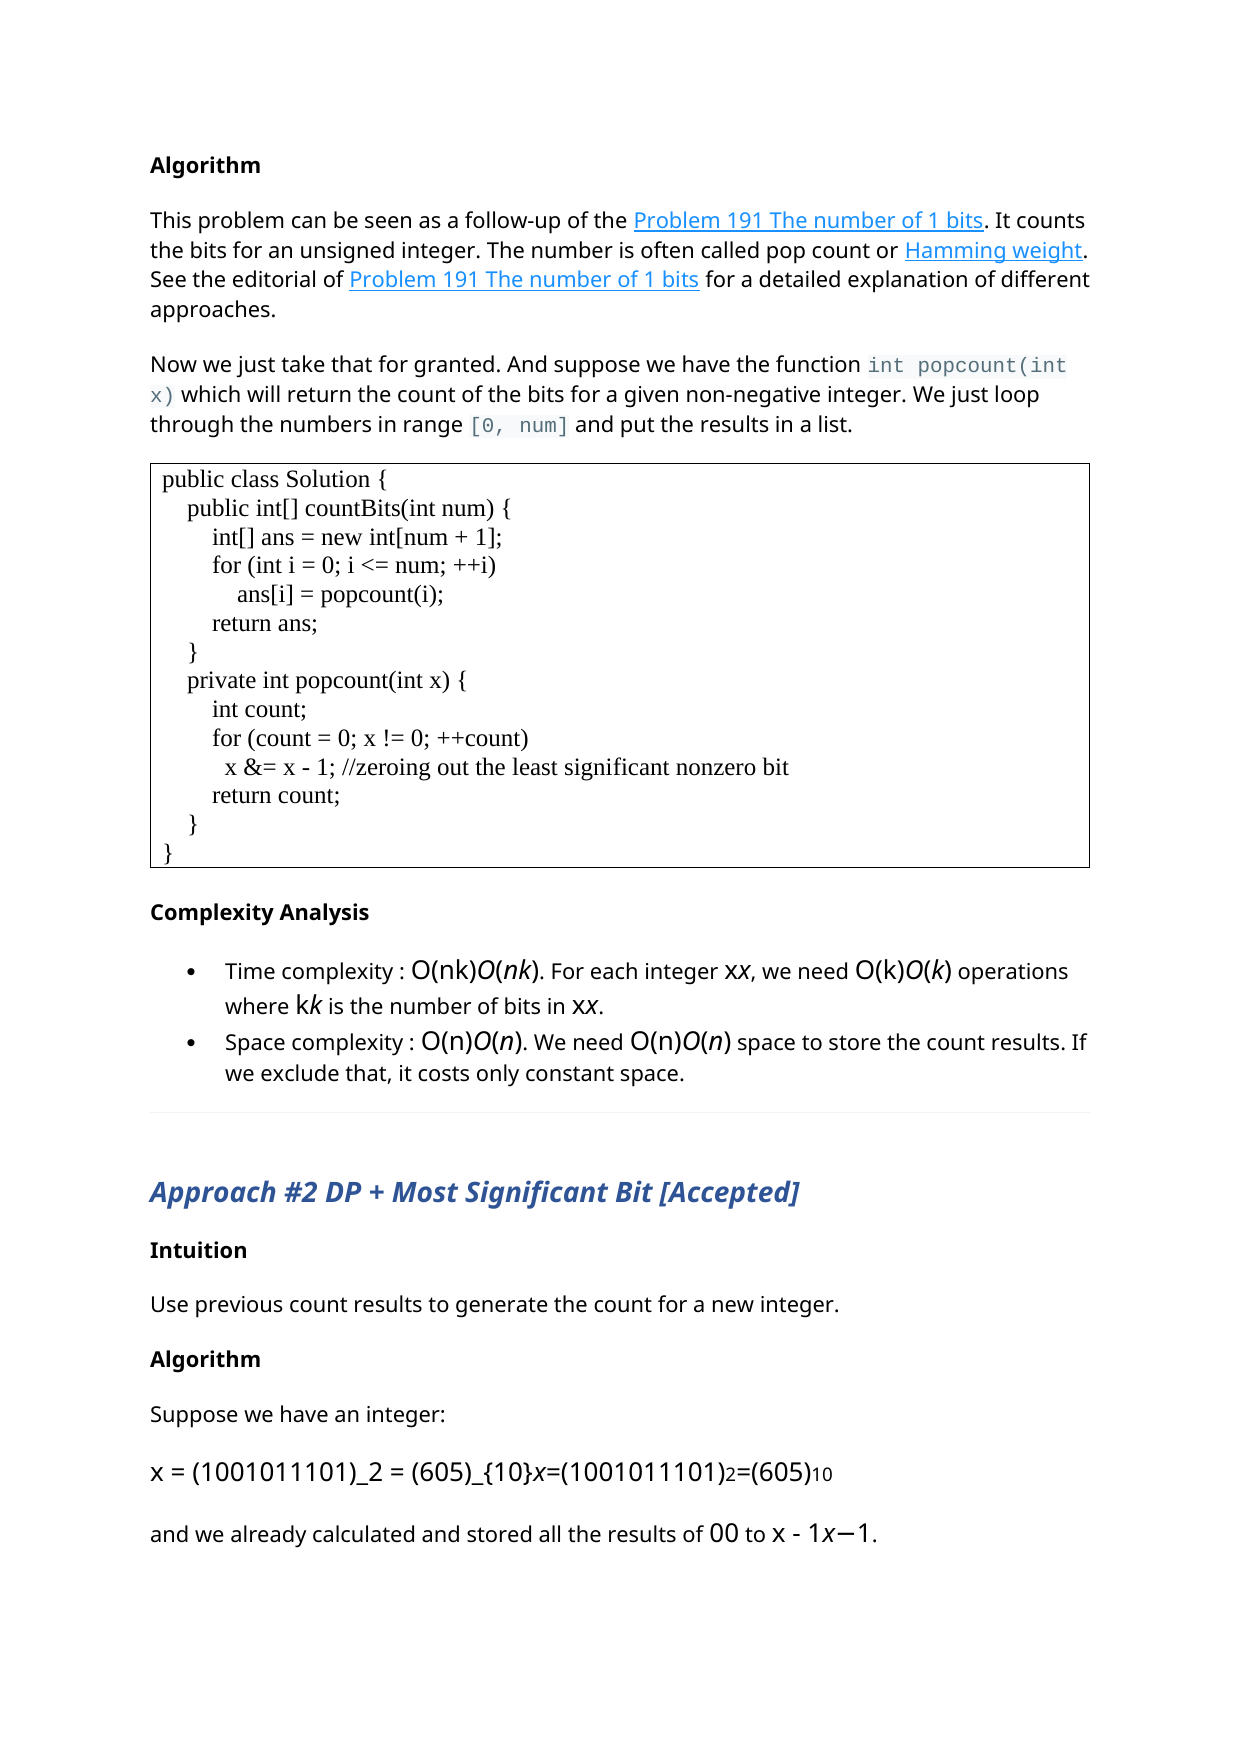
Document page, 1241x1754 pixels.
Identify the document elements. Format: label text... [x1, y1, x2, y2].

list Space complexity : O(n)O(n). We need O(n)O(n) space to store the count results. If we exclude that, it costs only constant space. [187, 1022, 1090, 1088]
text Suppose we have an integer: [150, 1399, 1090, 1429]
text Intuition [150, 1234, 1090, 1264]
text Algorithm [150, 1344, 1090, 1374]
text and we already calculated and stored all the results of 00 to x - 1x−1. [150, 1514, 1090, 1550]
text Use previous count results to generate the count for a new integer. [150, 1289, 1090, 1319]
text Algorithm [150, 150, 1090, 180]
table_header public class Solution { public int[] countBits(int num) { int[] ans = new int[num + 1]; for (int i = 0; i <= num; ++i) ans[i] = popcount(i); return ans; } private int popcount(int x) { int count; for (count = 0; x != 0; ++count) x &= x - 1; //zeroing out the least significant nonzero bit return count; } } [151, 464, 1089, 867]
list Time complexity : O(nk)O(nk). For each integer xx, we need O(k)O(k) operations where kk is the number of bits in xx. [187, 951, 1090, 1022]
text x = (1001011101)_2 = (605)_{10}x=(1001011101)2​=(605)10​ [150, 1454, 1090, 1489]
text Complexity Analysis [150, 897, 1090, 926]
text Now we just take that for granted. And suppose we have the function int popcount(int x) which will return the count of the bits for a given non-negative integer. We just loop through the numbers in range [0, num] and put the results in a list. [150, 349, 1090, 438]
subtitle Approach #2 DP + Most Significant Bit [Accepted] [150, 1173, 1090, 1211]
text This problem can be seen as a follow-up of the Problem 191 The number of 1 bits. It counts the bits for an unsigned integer. The number is often called pop count or Hamming weight. See the editorial of Problem 191 The number of 1 bits for a detailed explanation of different approaches. [150, 205, 1090, 324]
